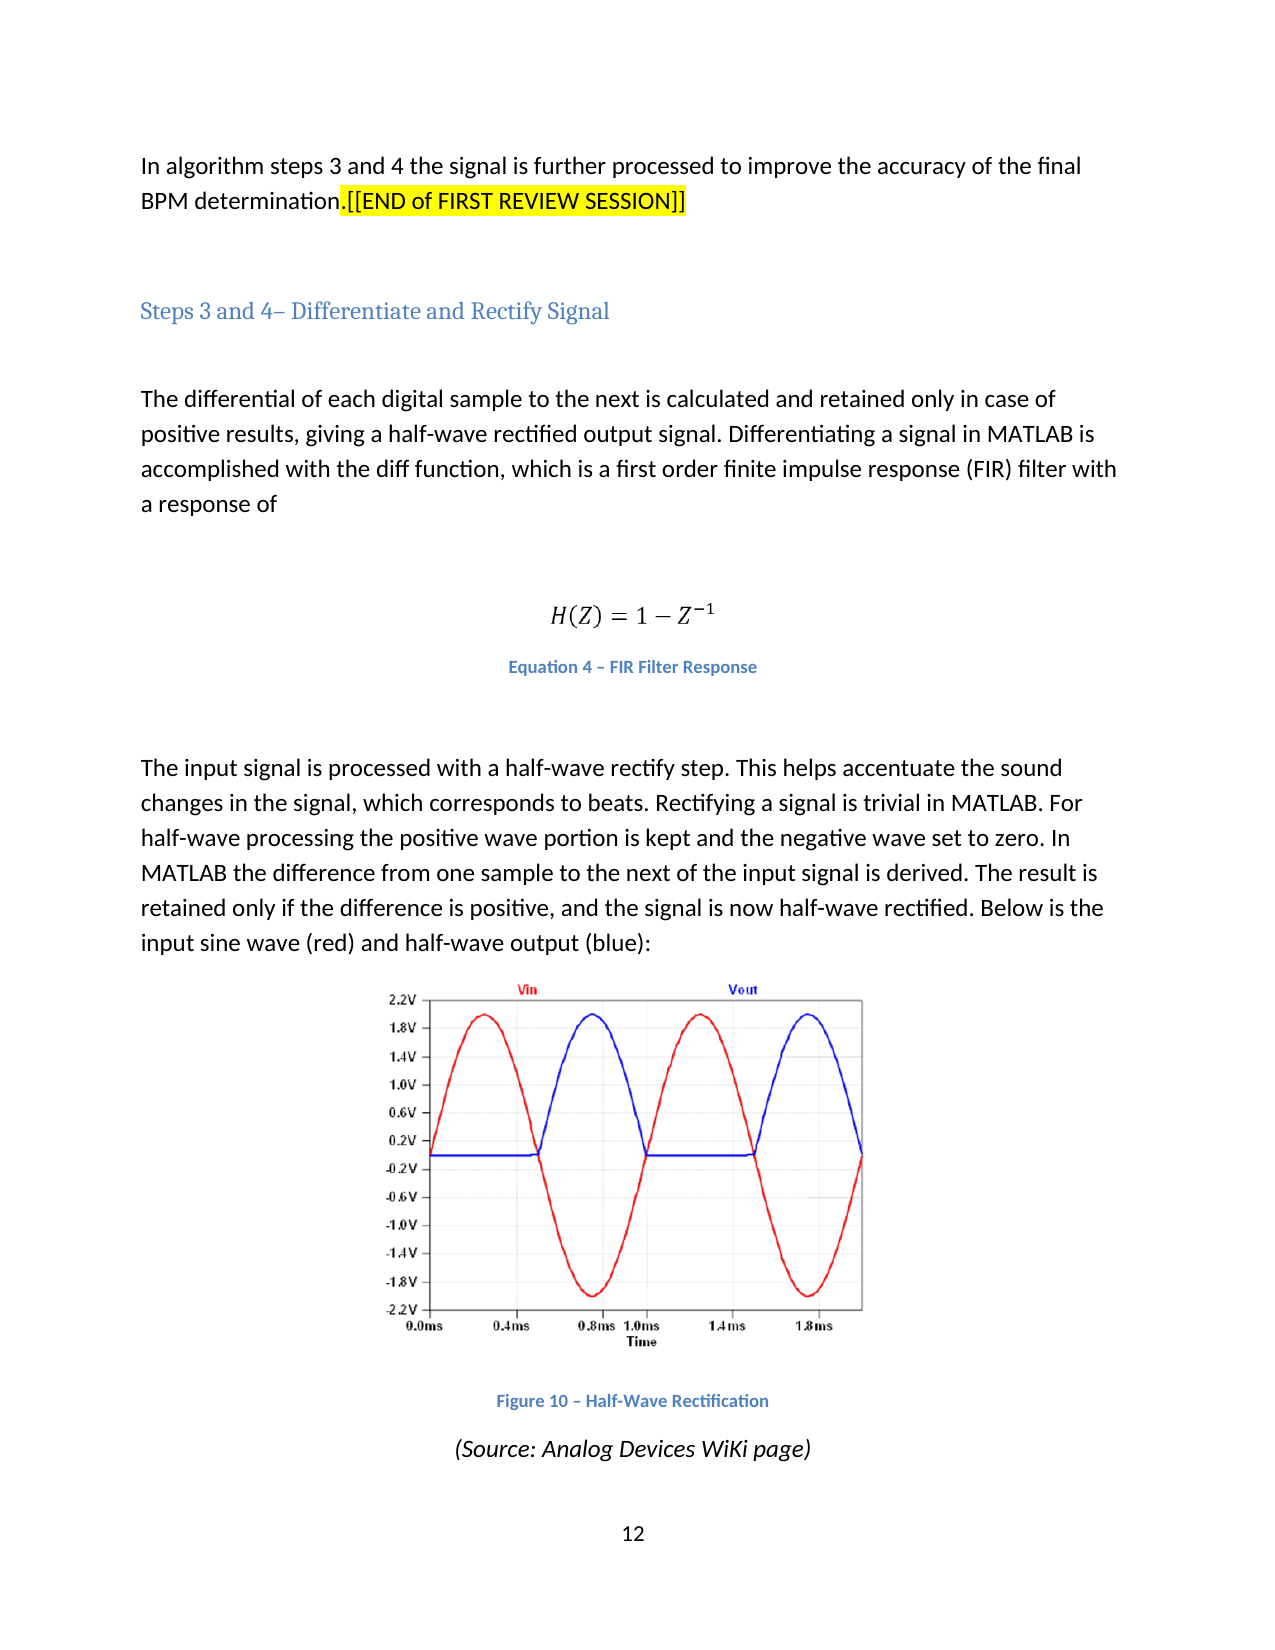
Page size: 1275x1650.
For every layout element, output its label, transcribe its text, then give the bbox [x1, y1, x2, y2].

text The differential of each digital sample to the next is calculated and retained only in case of positive results, giving a half-wave rectified output signal. Differentiating a signal in MATLAB is accomplished with the diff function, which is a first order finite impulse response (FIR) filter with a response of [141, 383, 1125, 518]
subtitle Steps 3 and 4– Differentiate and Rectify Signal [141, 297, 1125, 325]
text (Source: Analog Devices WiKi page) [141, 1433, 1125, 1463]
text In algorithm steps 3 and 4 the signal is further processed to improve the accuracy of the final BPM determination.[[END of FIRST REVIEW SESSION]] [141, 150, 1125, 216]
picture [385, 982, 881, 1364]
picture [548, 599, 718, 631]
text The input signal is processed with a half-wave rectify step. This helps accentuate the sound changes in the signal, which corresponds to beats. Rectifying a signal is trivial in MATLAB. For half-wave processing the positive wave portion is kept and the negative wave set to zero. In MATLAB the difference from one sample to the next of the input signal is derived. The result is retained only if the difference is positive, and the signal is now half-wave rectified. Below is the input sine wave (red) and half-wave output (blue): [141, 752, 1125, 957]
